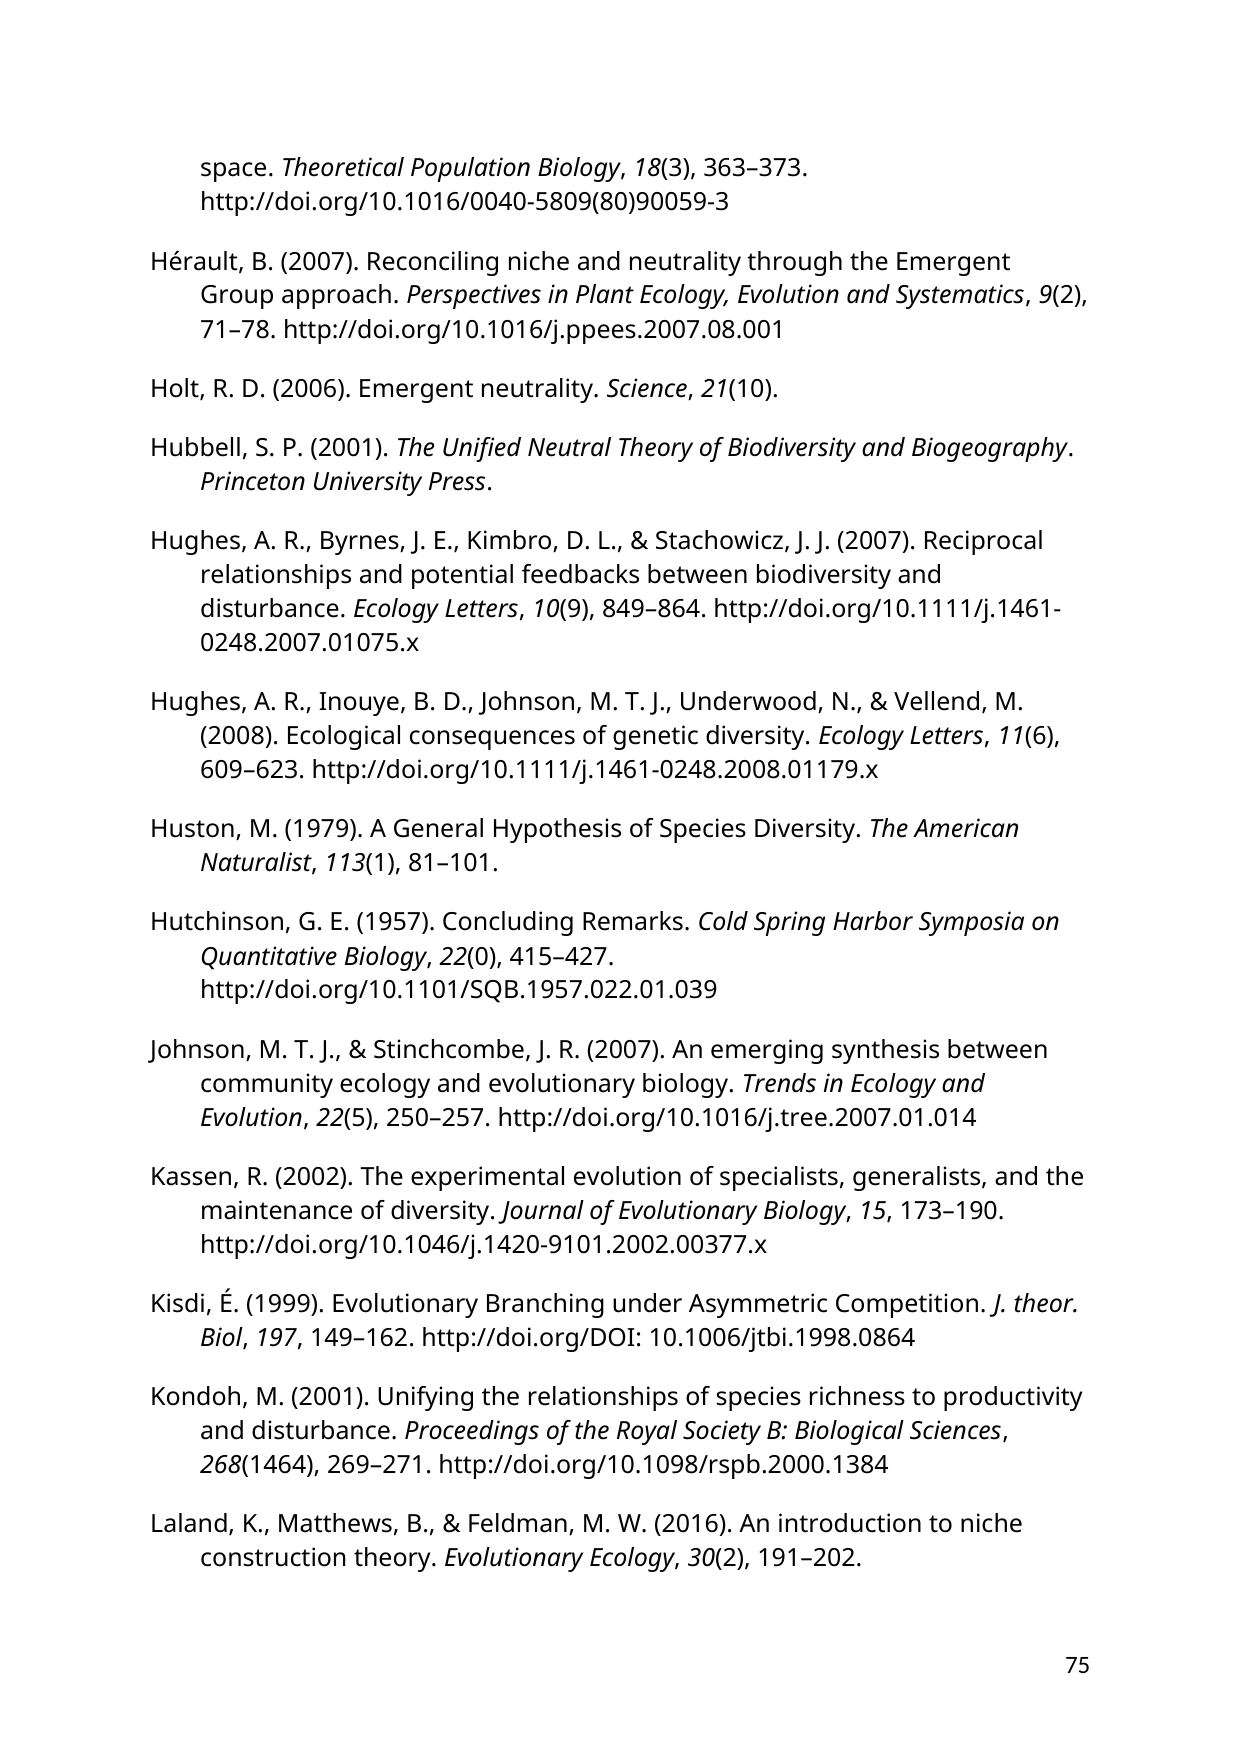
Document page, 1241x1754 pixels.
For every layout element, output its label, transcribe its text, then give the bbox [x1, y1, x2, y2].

text Hutchinson, G. E. (1957). Concluding Remarks. Cold Spring Harbor Symposia on Quantitative Biology, 22(0), 415–427. http://doi.org/10.1101/SQB.1957.022.01.039 [150, 904, 1090, 1006]
text Hérault, B. (2007). Reconciling niche and neutrality through the Emergent Group approach. Perspectives in Plant Ecology, Evolution and Systematics, 9(2), 71–78. http://doi.org/10.1016/j.ppees.2007.08.001 [150, 243, 1090, 345]
text Hughes, A. R., Byrnes, J. E., Kimbro, D. L., & Stachowicz, J. J. (2007). Reciprocal relationships and potential feedbacks between biodiversity and disturbance. Ecology Letters, 10(9), 849–864. http://doi.org/10.1111/j.1461-0248.2007.01075.x [150, 522, 1090, 659]
text Hughes, A. R., Inouye, B. D., Johnson, M. T. J., Underwood, N., & Vellend, M. (2008). Ecological consequences of genetic diversity. Ecology Letters, 11(6), 609–623. http://doi.org/10.1111/j.1461-0248.2008.01179.x [150, 684, 1090, 786]
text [150, 150, 1090, 218]
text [150, 1506, 1090, 1574]
text Holt, R. D. (2006). Emergent neutrality. Science, 21(10). [150, 370, 1090, 404]
text Hubbell, S. P. (2001). The Unified Neutral Theory of Biodiversity and Biogeography. Princeton University Press. [150, 429, 1090, 497]
text Kassen, R. (2002). The experimental evolution of specialists, generalists, and the maintenance of diversity. Journal of Evolutionary Biology, 15, 173–190. http://doi.org/10.1046/j.1420-9101.2002.00377.x [150, 1158, 1090, 1261]
text Kondoh, M. (2001). Unifying the relationships of species richness to productivity and disturbance. Proceedings of the Royal Society B: Biological Sciences, 268(1464), 269–271. http://doi.org/10.1098/rspb.2000.1384 [150, 1379, 1090, 1481]
text Huston, M. (1979). A General Hypothesis of Species Diversity. The American Naturalist, 113(1), 81–101. [150, 811, 1090, 879]
text Johnson, M. T. J., & Stinchcombe, J. R. (2007). An emerging synthesis between community ecology and evolutionary biology. Trends in Ecology and Evolution, 22(5), 250–257. http://doi.org/10.1016/j.tree.2007.01.014 [150, 1031, 1090, 1133]
text Kisdi, É. (1999). Evolutionary Branching under Asymmetric Competition. J. theor. Biol, 197, 149–162. http://doi.org/DOI: 10.1006/jtbi.1998.0864 [150, 1286, 1090, 1354]
